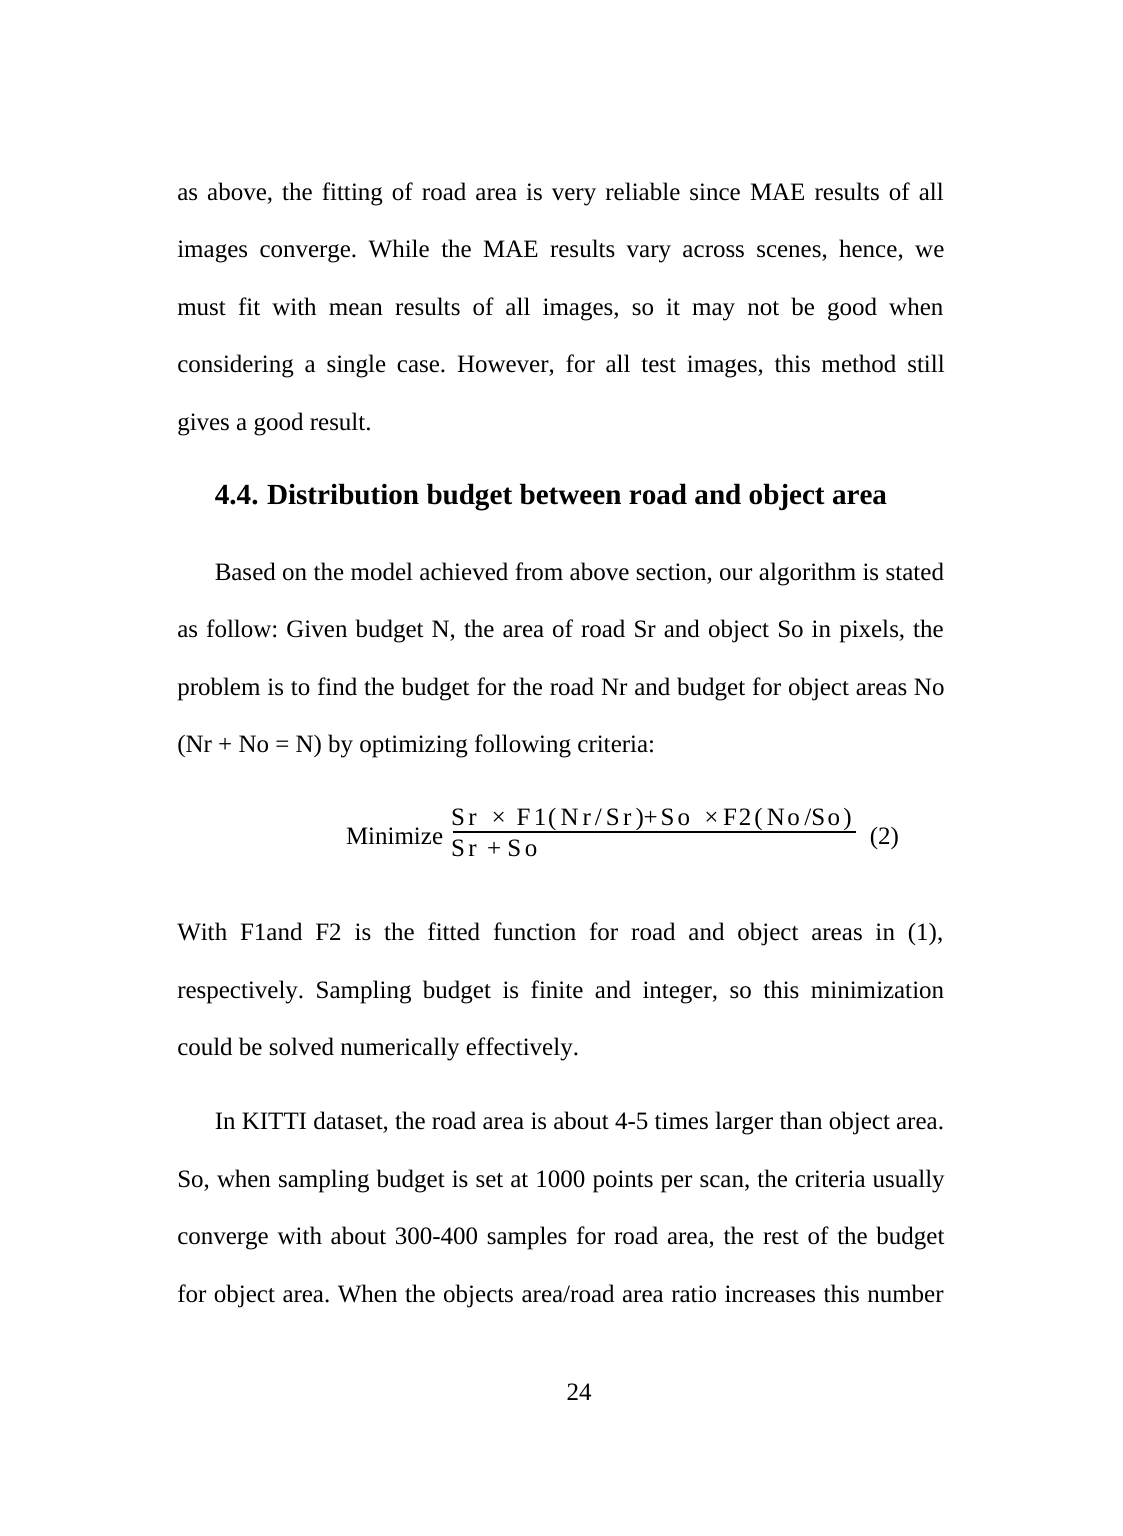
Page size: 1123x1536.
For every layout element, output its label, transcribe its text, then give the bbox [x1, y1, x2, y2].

list Distribution budget between road and object area [214, 477, 945, 511]
text Minimize (2) [177, 803, 945, 862]
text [177, 1106, 945, 1308]
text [177, 177, 945, 436]
text Based on the model achieved from above section, our algorithm is stated as follow: Given budget N, the area of road Sr and object So in pixels, the problem is to find the budget for the road Nr and budget for object areas No (Nr + No = N) by optimizing following criteria: [177, 557, 945, 758]
text With F1and F2 is the fitted function for road and object areas in (1), respectively. Sampling budget is finite and integer, so this minimization could be solved numerically effectively. [177, 917, 945, 1061]
